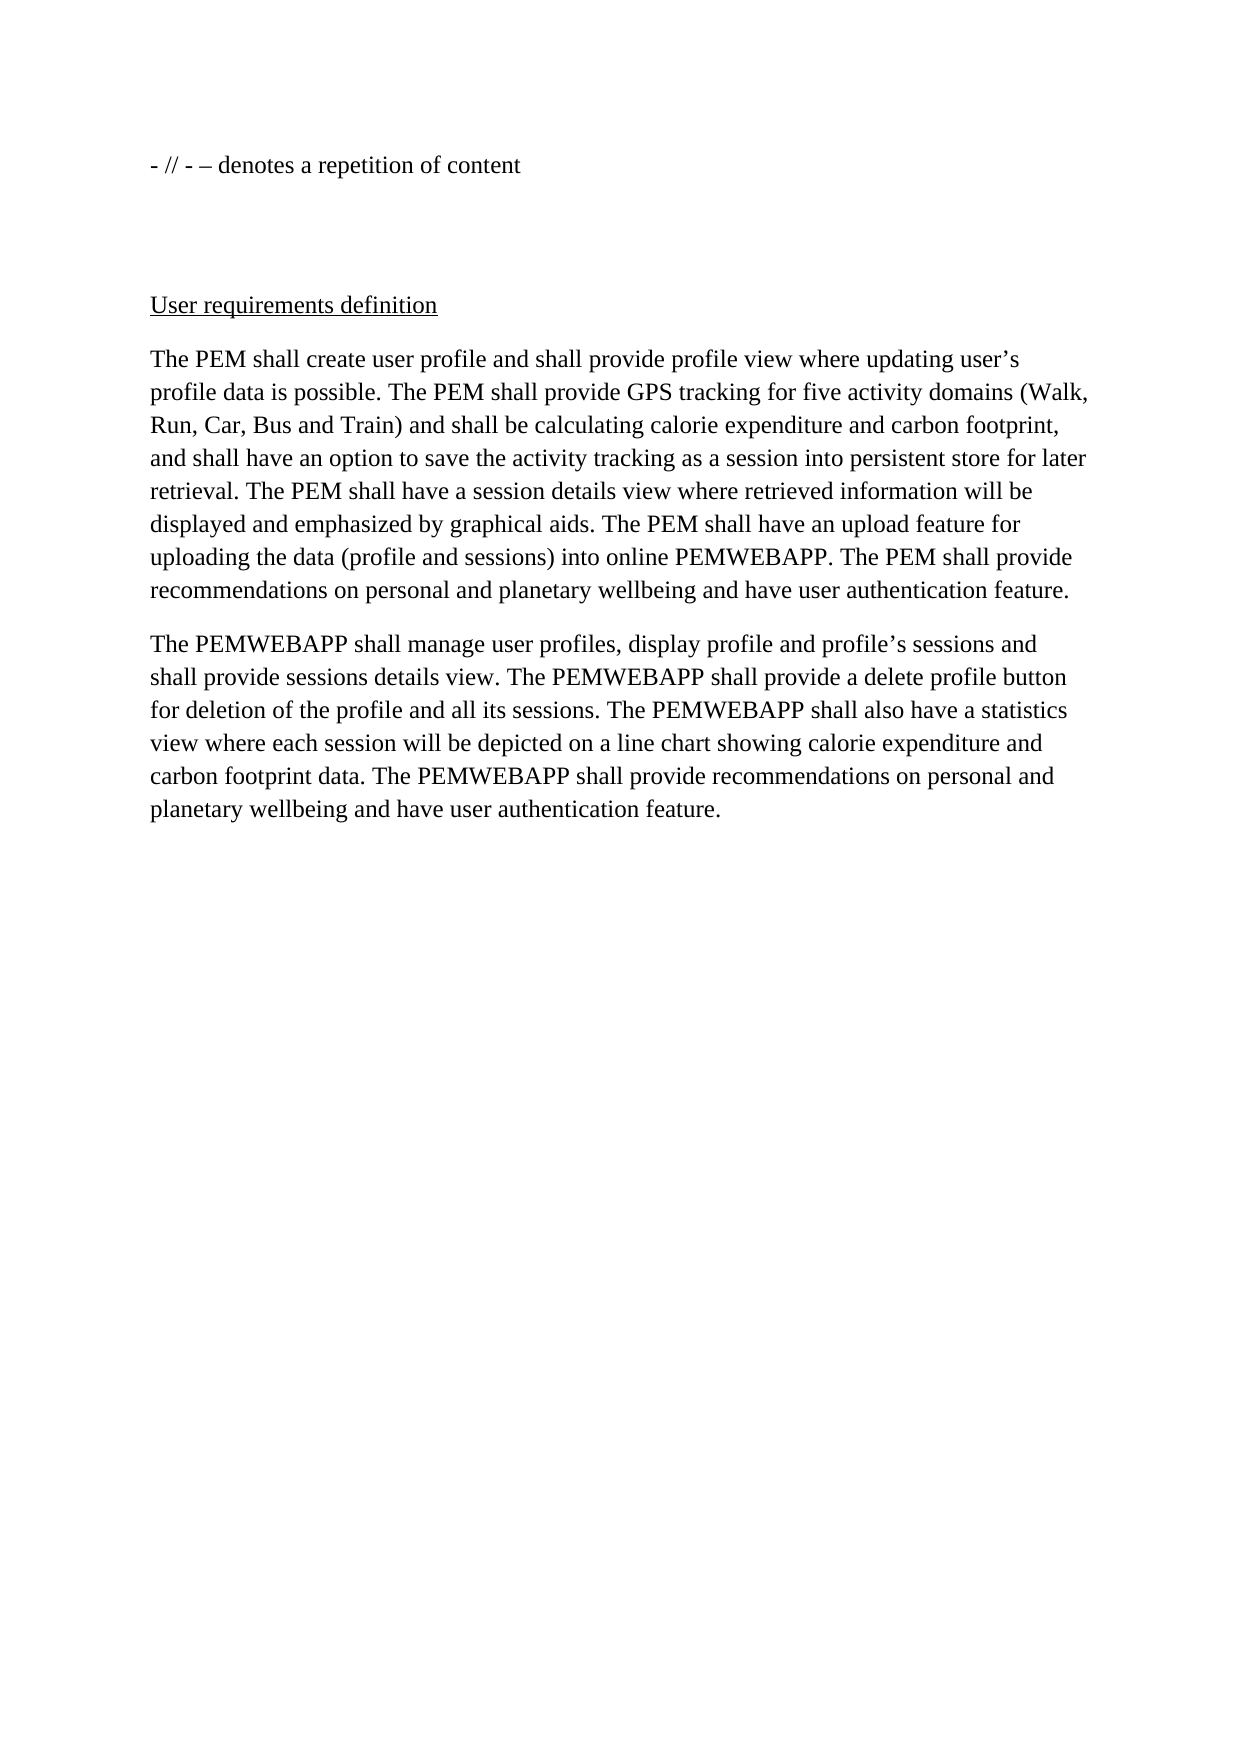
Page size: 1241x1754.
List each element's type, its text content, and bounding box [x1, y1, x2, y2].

text User requirements definition [150, 290, 1090, 318]
text The PEM shall create user profile and shall provide profile view where updating user’s profile data is possible. The PEM shall provide GPS tracking for five activity domains (Walk, Run, Car, Bus and Train) and shall be calculating calorie expenditure and carbon footprint, and shall have an option to save the activity tracking as a session into persistent store for later retrieval. The PEM shall have a session details view where retrieved information will be displayed and emphasized by graphical aids. The PEM shall have an upload feature for uploading the data (profile and sessions) into online PEMWEBAPP. The PEM shall provide recommendations on personal and planetary wellbeing and have user authentication feature. [150, 344, 1090, 603]
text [150, 150, 1090, 211]
text The PEMWEBAPP shall manage user profiles, display profile and profile’s sessions and shall provide sessions details view. The PEMWEBAPP shall provide a delete profile button for deletion of the profile and all its sessions. The PEMWEBAPP shall also have a statistics view where each session will be depicted on a line chart showing calorie expenditure and carbon footprint data. The PEMWEBAPP shall provide recommendations on personal and planetary wellbeing and have user authentication feature. [150, 629, 1090, 822]
